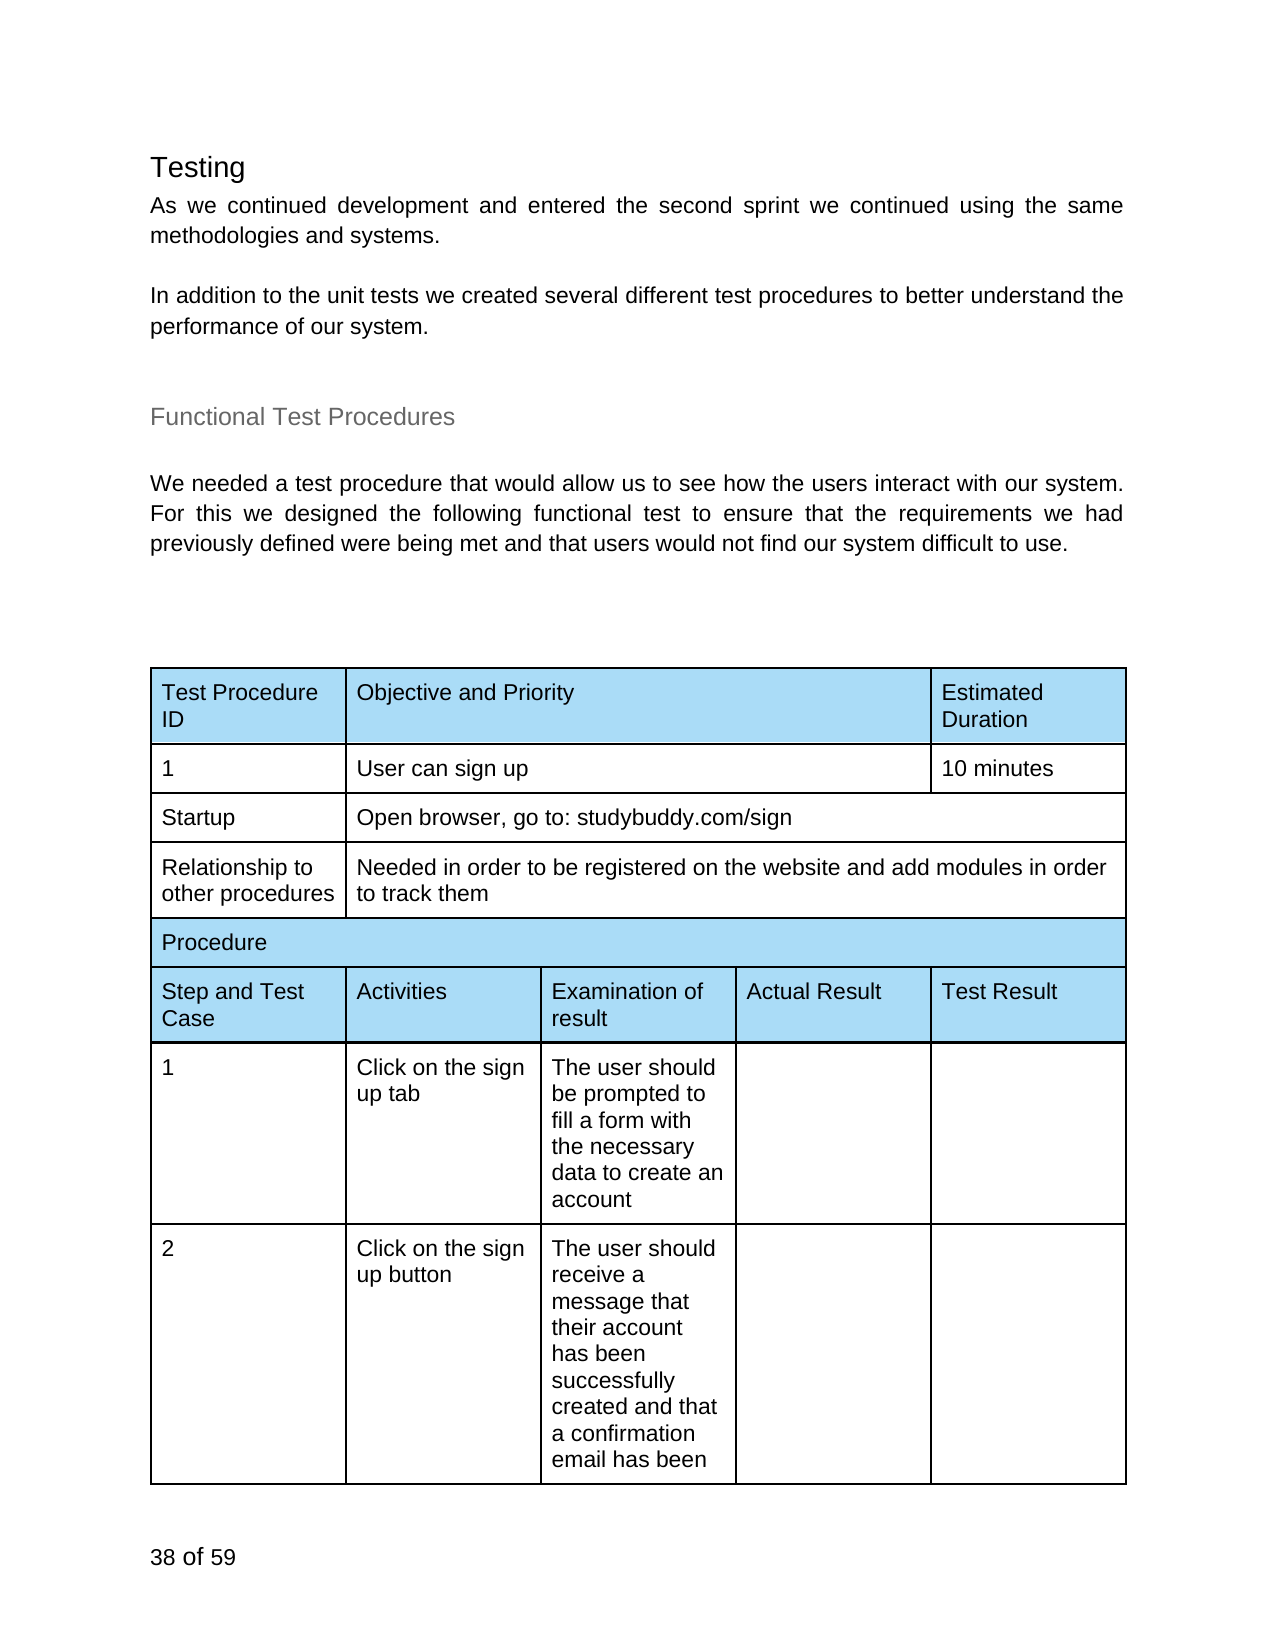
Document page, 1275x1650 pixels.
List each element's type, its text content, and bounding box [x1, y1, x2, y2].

table_cell Step and Test Case [152, 968, 345, 1041]
table_cell Needed in order to be registered on the website and add modules in order to track them [347, 843, 1125, 917]
table_cell User can sign up [347, 745, 930, 792]
table_cell Examination of result [542, 968, 735, 1041]
text As we continued development and entered the second sprint we continued using the same methodologies and systems. [150, 192, 1125, 248]
table_cell 2 [152, 1225, 345, 1483]
table_cell 1 [152, 745, 345, 792]
table_cell The user should be prompted to fill a form with the necessary data to create an account [542, 1044, 735, 1222]
text In addition to the unit tests we created several different test procedures to better understand the performance of our system. [150, 282, 1125, 339]
table_cell Startup [152, 794, 345, 841]
subtitle Testing [150, 150, 1125, 183]
table_cell [932, 1225, 1125, 1483]
table_cell [737, 1044, 930, 1222]
table_header Objective and Priority [347, 669, 930, 742]
table_cell Test Result [932, 968, 1125, 1041]
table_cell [347, 1225, 540, 1483]
table_cell [737, 1225, 930, 1483]
table_cell Activities [347, 968, 540, 1041]
subtitle Functional Test Procedures [150, 402, 1125, 431]
table_cell 1 [152, 1044, 345, 1222]
table_cell Open browser, go to: studybuddy.com/sign [347, 794, 1125, 841]
text We needed a test procedure that would allow us to see how the users interact with our system. For this we designed the following functional test to ensure that the requirements we had previously defined were being met and that users would not find our system difficult to use. [150, 469, 1125, 556]
table_cell [932, 1044, 1125, 1222]
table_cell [542, 1225, 735, 1483]
table_header Test Procedure ID [152, 669, 345, 742]
table_cell Procedure [152, 919, 1125, 966]
table_cell Click on the sign up tab [347, 1044, 540, 1222]
table_cell Relationship to other procedures [152, 843, 345, 917]
table_cell Actual Result [737, 968, 930, 1041]
table_header Estimated Duration [932, 669, 1125, 742]
table_cell 10 minutes [932, 745, 1125, 792]
